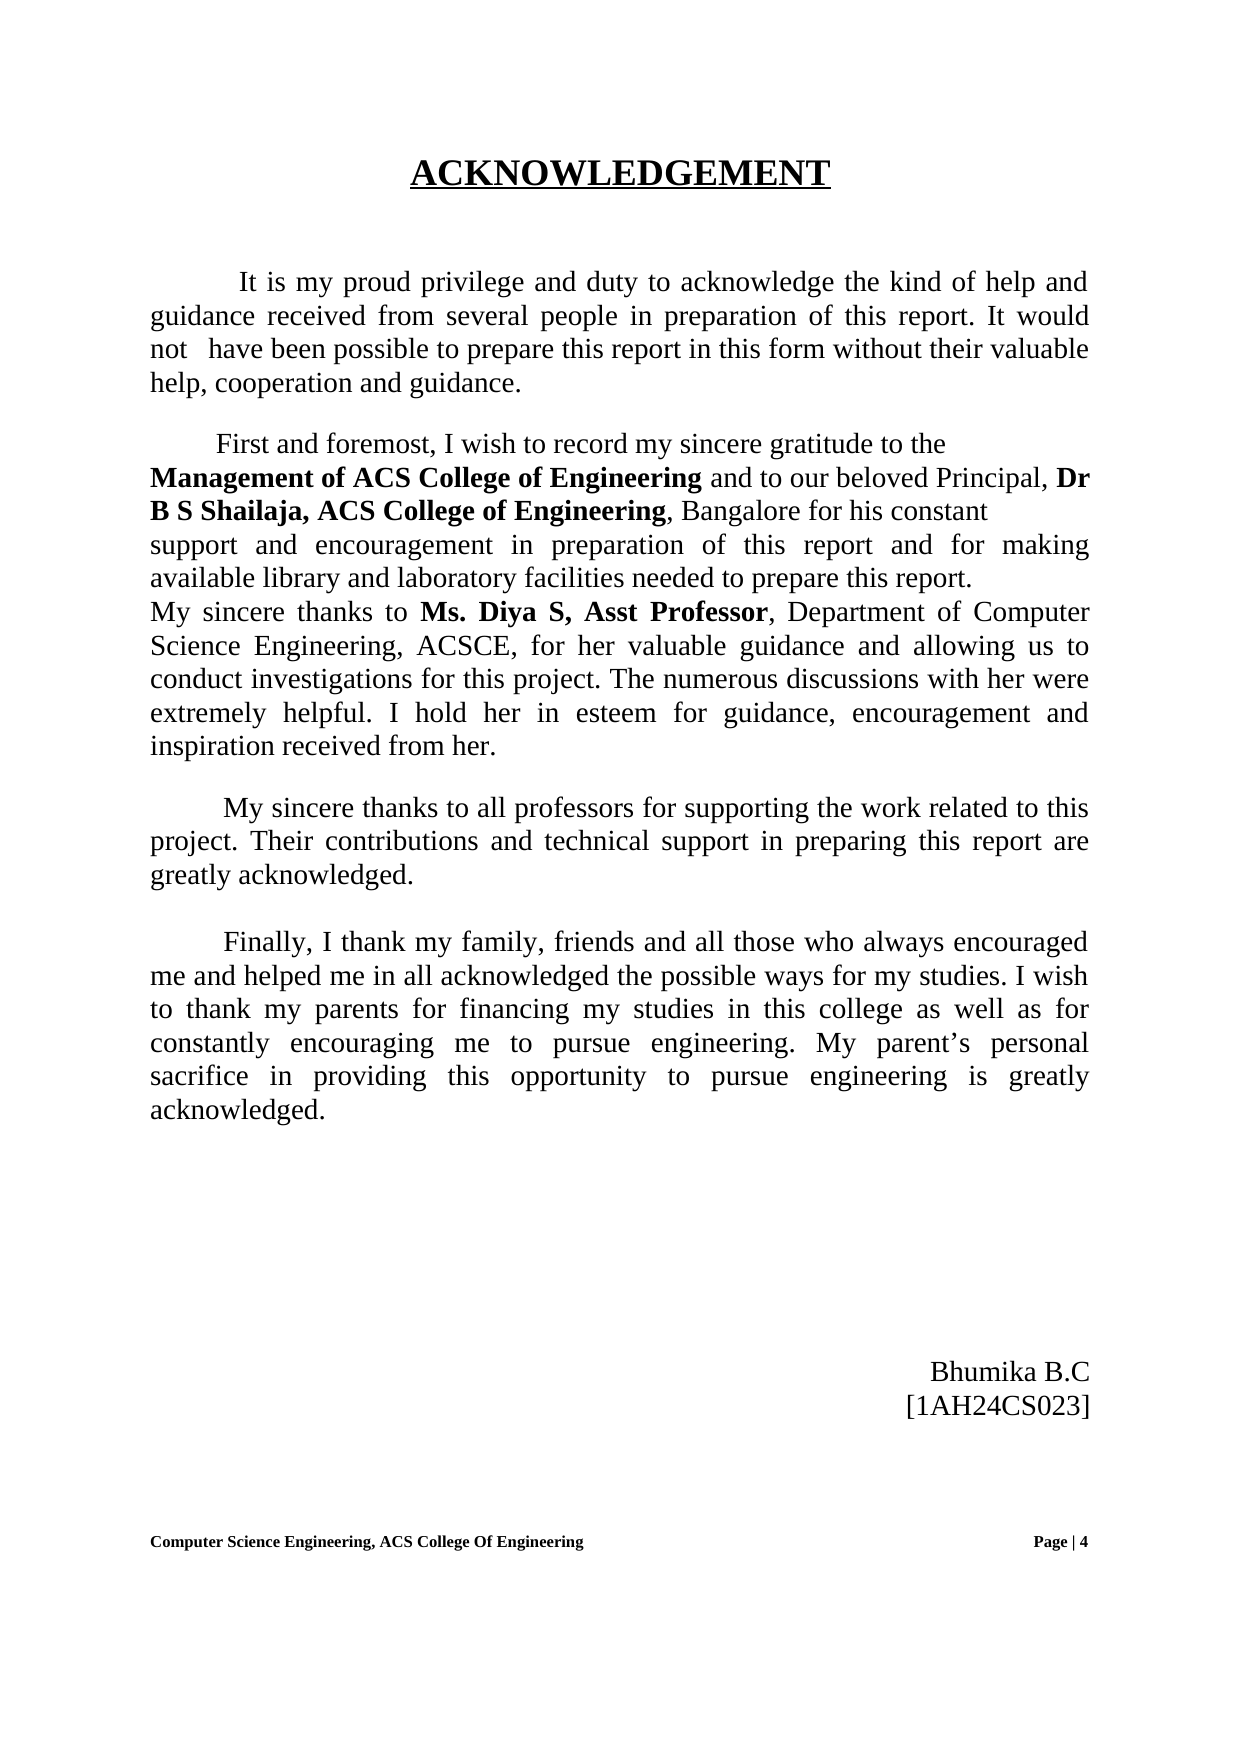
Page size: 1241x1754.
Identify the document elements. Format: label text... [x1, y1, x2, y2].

text My sincere thanks to Ms. Diya S, Asst Professor, Department of Computer Science Engineering, ACSCE, for her valuable guidance and allowing us to conduct investigations for this project. The numerous discussions with her were extremely helpful. I hold her in esteem for guidance, encouragement and inspiration received from her. [150, 594, 1090, 762]
text It is my proud privilege and duty to acknowledge the kind of help and guidance received from several people in preparation of this report. It would not have been possible to prepare this report in this form without their valuable help, cooperation and guidance. [150, 264, 1090, 398]
text First and foremost, I wish to record my sincere gratitude to the [150, 426, 1090, 460]
text My sincere thanks to all professors for supporting the work related to this project. Their contributions and technical support in preparing this report are greatly acknowledged. [150, 790, 1090, 891]
text ACKNOWLEDGEMENT [150, 150, 1090, 193]
text Finally, I thank my family, friends and all those who always encouraged me and helped me in all acknowledged the possible ways for my studies. I wish to thank my parents for financing my studies in this college as well as for constantly encouraging me to pursue engineering. My parent’s personal sacrifice in providing this opportunity to pursue engineering is greatly acknowledged. [150, 924, 1090, 1125]
text Management of ACS College of Engineering and to our beloved Principal, Dr B S Shailaja, ACS College of Engineering, Bangalore for his constant [150, 460, 1090, 527]
text [1AH24CS023] [150, 1388, 1090, 1422]
text Bhumika B.C [150, 1354, 1090, 1388]
text Computer Science Engineering, ACS College Of Engineering Page | 4 [150, 1532, 1090, 1551]
text support and encouragement in preparation of this report and for making available library and laboratory facilities needed to prepare this report. [150, 527, 1090, 594]
